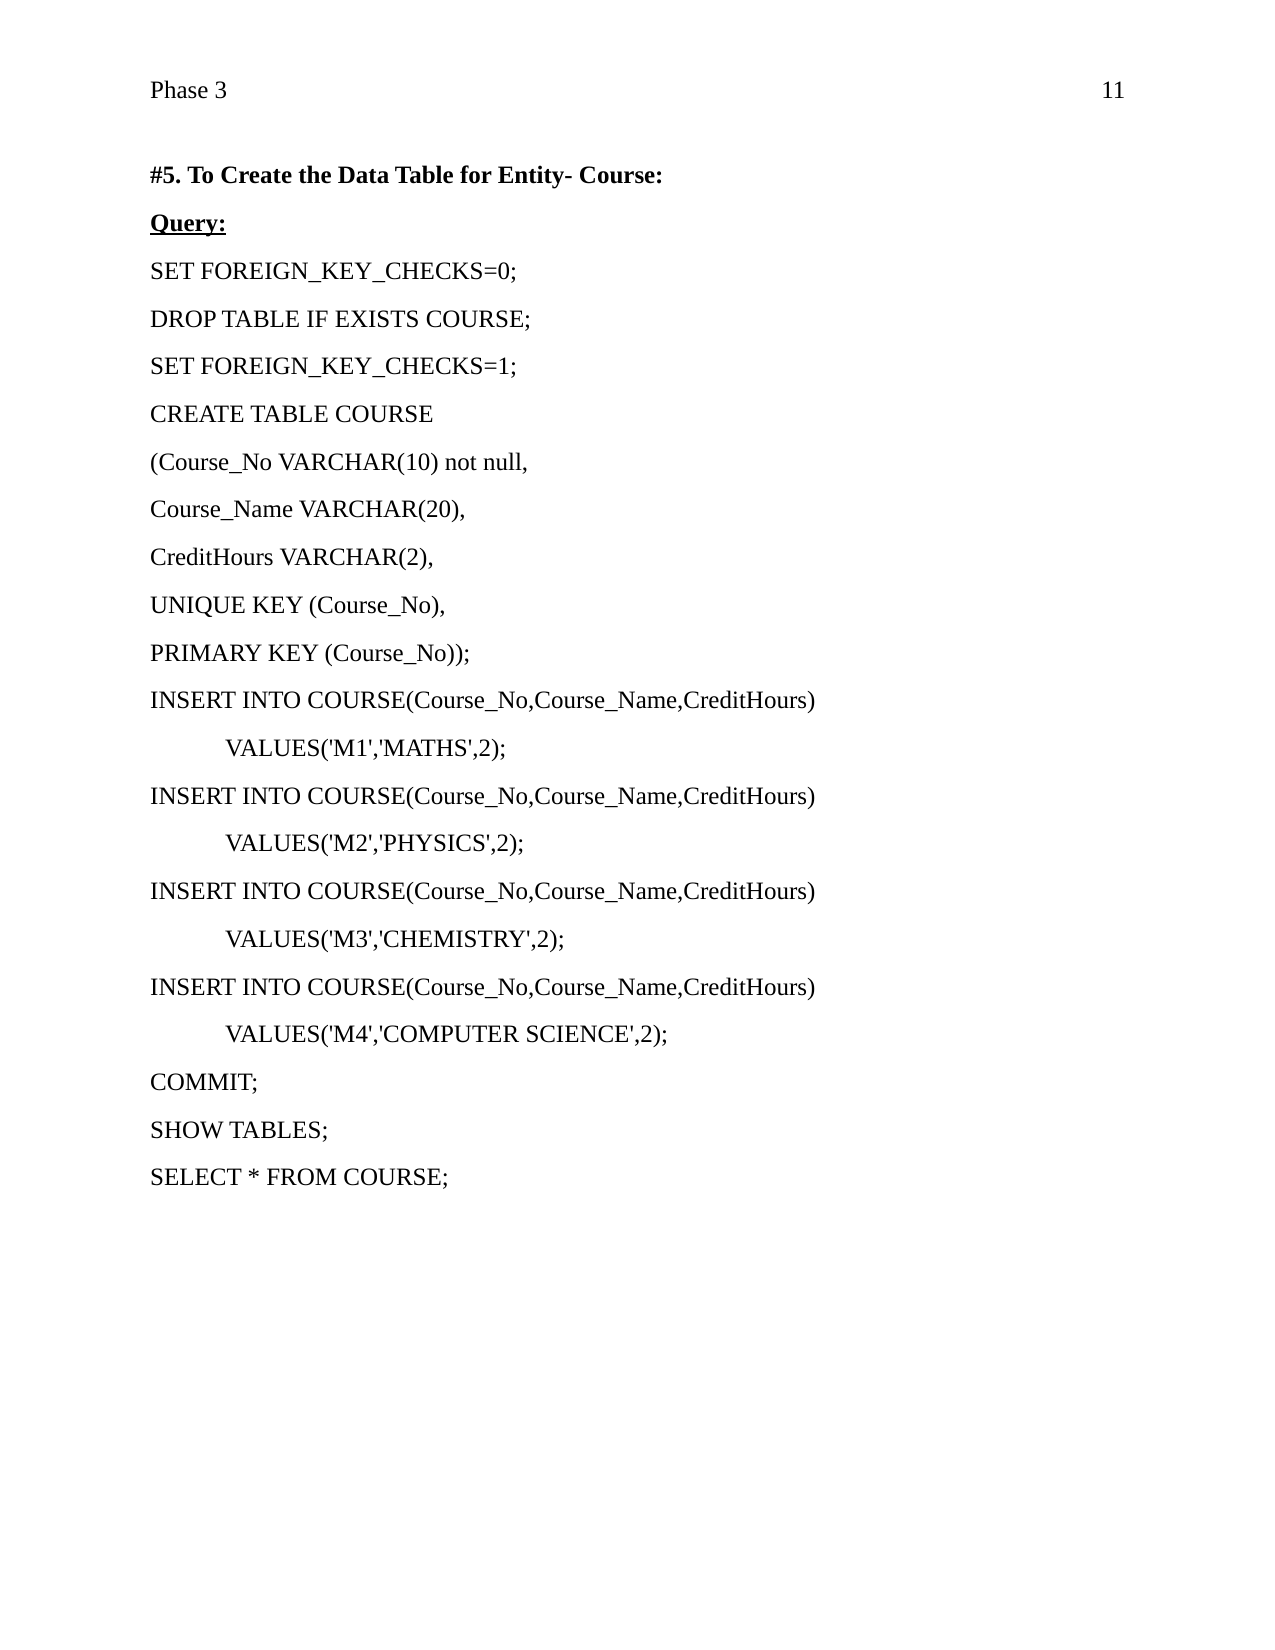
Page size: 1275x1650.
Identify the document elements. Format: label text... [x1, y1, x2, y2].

text (Course_No VARCHAR(10) not null, [150, 447, 1125, 476]
text SET FOREIGN_KEY_CHECKS=1; [150, 351, 1125, 380]
text CREATE TABLE COURSE [150, 399, 1125, 428]
text INSERT INTO COURSE(Course_No,Course_Name,CreditHours) [150, 876, 1125, 905]
text VALUES('M2','PHYSICS',2); [150, 828, 1125, 857]
text INSERT INTO COURSE(Course_No,Course_Name,CreditHours) [150, 972, 1125, 1000]
text SET FOREIGN_KEY_CHECKS=0; [150, 256, 1125, 285]
text VALUES('M3','CHEMISTRY',2); [150, 924, 1125, 953]
text PRIMARY KEY (Course_No)); [150, 638, 1125, 666]
text #5. To Create the Data Table for Entity- Course: [150, 161, 1125, 189]
text Course_Name VARCHAR(20), [150, 494, 1125, 523]
text UNIQUE KEY (Course_No), [150, 590, 1125, 619]
text VALUES('M1','MATHS',2); [150, 733, 1125, 762]
text INSERT INTO COURSE(Course_No,Course_Name,CreditHours) [150, 685, 1125, 714]
text INSERT INTO COURSE(Course_No,Course_Name,CreditHours) [150, 781, 1125, 809]
text COMMIT; [150, 1067, 1125, 1096]
text SELECT * FROM COURSE; [150, 1162, 1125, 1191]
text Query: [150, 208, 1125, 237]
text DROP TABLE IF EXISTS COURSE; [150, 304, 1125, 332]
text SHOW TABLES; [150, 1115, 1125, 1143]
text CreditHours VARCHAR(2), [150, 542, 1125, 571]
text VALUES('M4','COMPUTER SCIENCE',2); [150, 1019, 1125, 1048]
